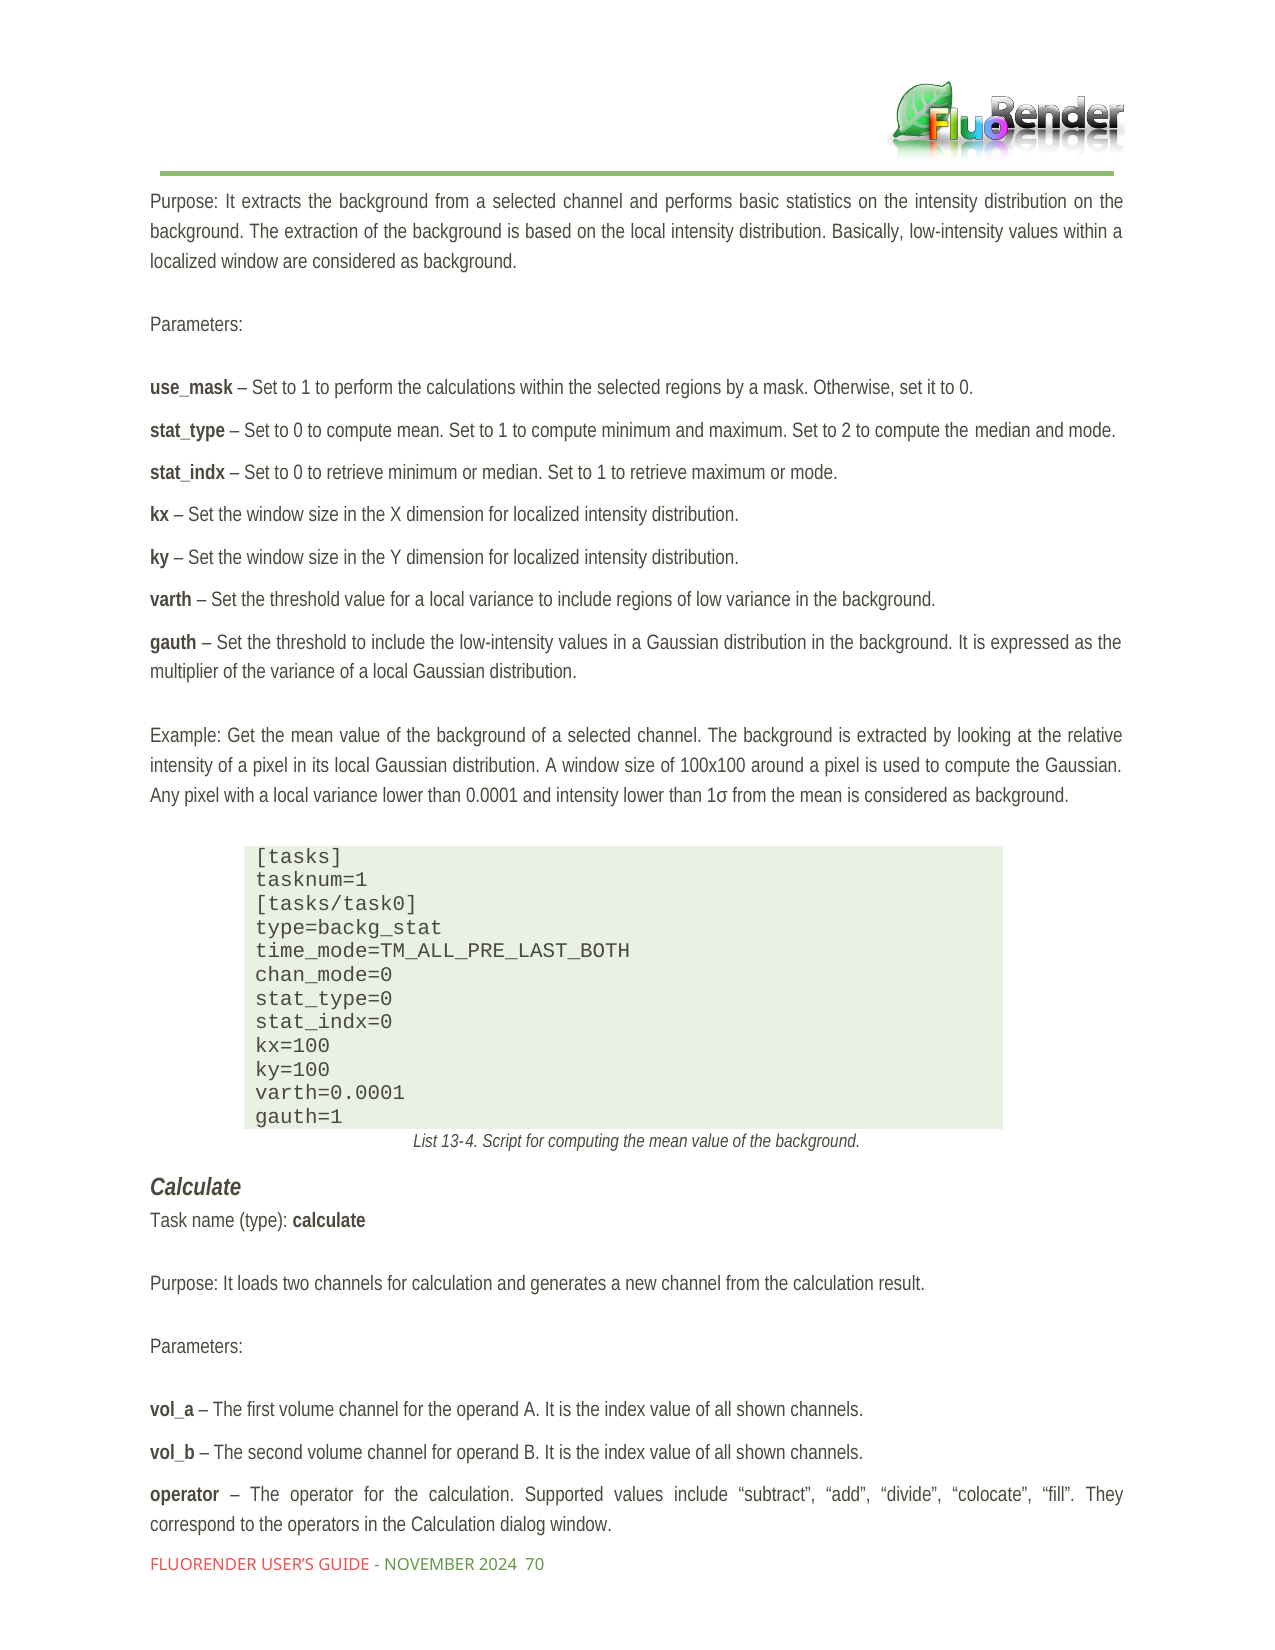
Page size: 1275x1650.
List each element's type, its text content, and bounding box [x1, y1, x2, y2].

text Parameters: [150, 312, 1125, 336]
subtitle Calculate [150, 1172, 1125, 1201]
text stat_type – Set to 0 to compute mean. Set to 1 to compute minimum and maximum. Set to 2 to compute the median and mode. [150, 418, 1125, 442]
text Purpose: It extracts the background from a selected channel and performs basic statistics on the intensity distribution on the background. The extraction of the background is based on the local intensity distribution. Basically, low-intensity values within a localized window are considered as background. [150, 189, 1125, 273]
text use_mask – Set to 1 to perform the calculations within the selected regions by a mask. Otherwise, set it to 0. [150, 375, 1125, 399]
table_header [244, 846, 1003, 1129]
text stat_indx – Set to 0 to retrieve minimum or median. Set to 1 to retrieve maximum or mode. [150, 460, 1125, 484]
text vol_a – The first volume channel for the operand A. It is the index value of all shown channels. [150, 1397, 1125, 1421]
text operator – The operator for the calculation. Supported values include “subtract”, “add”, “divide”, “colocate”, “fill”. They correspond to the operators in the Calculation dialog window. [150, 1482, 1125, 1536]
picture [887, 75, 1125, 165]
text ky – Set the window size in the Y dimension for localized intensity distribution. [150, 545, 1125, 569]
text vol_b – The second volume channel for operand B. It is the index value of all shown channels. [150, 1440, 1125, 1464]
text kx – Set the window size in the X dimension for localized intensity distribution. [150, 502, 1125, 526]
text varth – Set the threshold value for a local variance to include regions of low variance in the background. [150, 587, 1125, 611]
text Purpose: It loads two channels for calculation and generates a new channel from the calculation result. [150, 1271, 1125, 1295]
text gauth – Set the threshold to include the low-intensity values in a Gaussian distribution in the background. It is expressed as the multiplier of the variance of a local Gaussian distribution. [150, 629, 1125, 683]
text Parameters: [150, 1334, 1125, 1358]
text Example: Get the mean value of the background of a selected channel. The background is extracted by looking at the relative intensity of a pixel in its local Gaussian distribution. A window size of 100x100 around a pixel is used to compute the Gaussian. Any pixel with a local variance lower than 0.0001 and intensity lower than 1σ from the mean is considered as background. [150, 723, 1125, 806]
text Task name (type): calculate [150, 1208, 1125, 1232]
